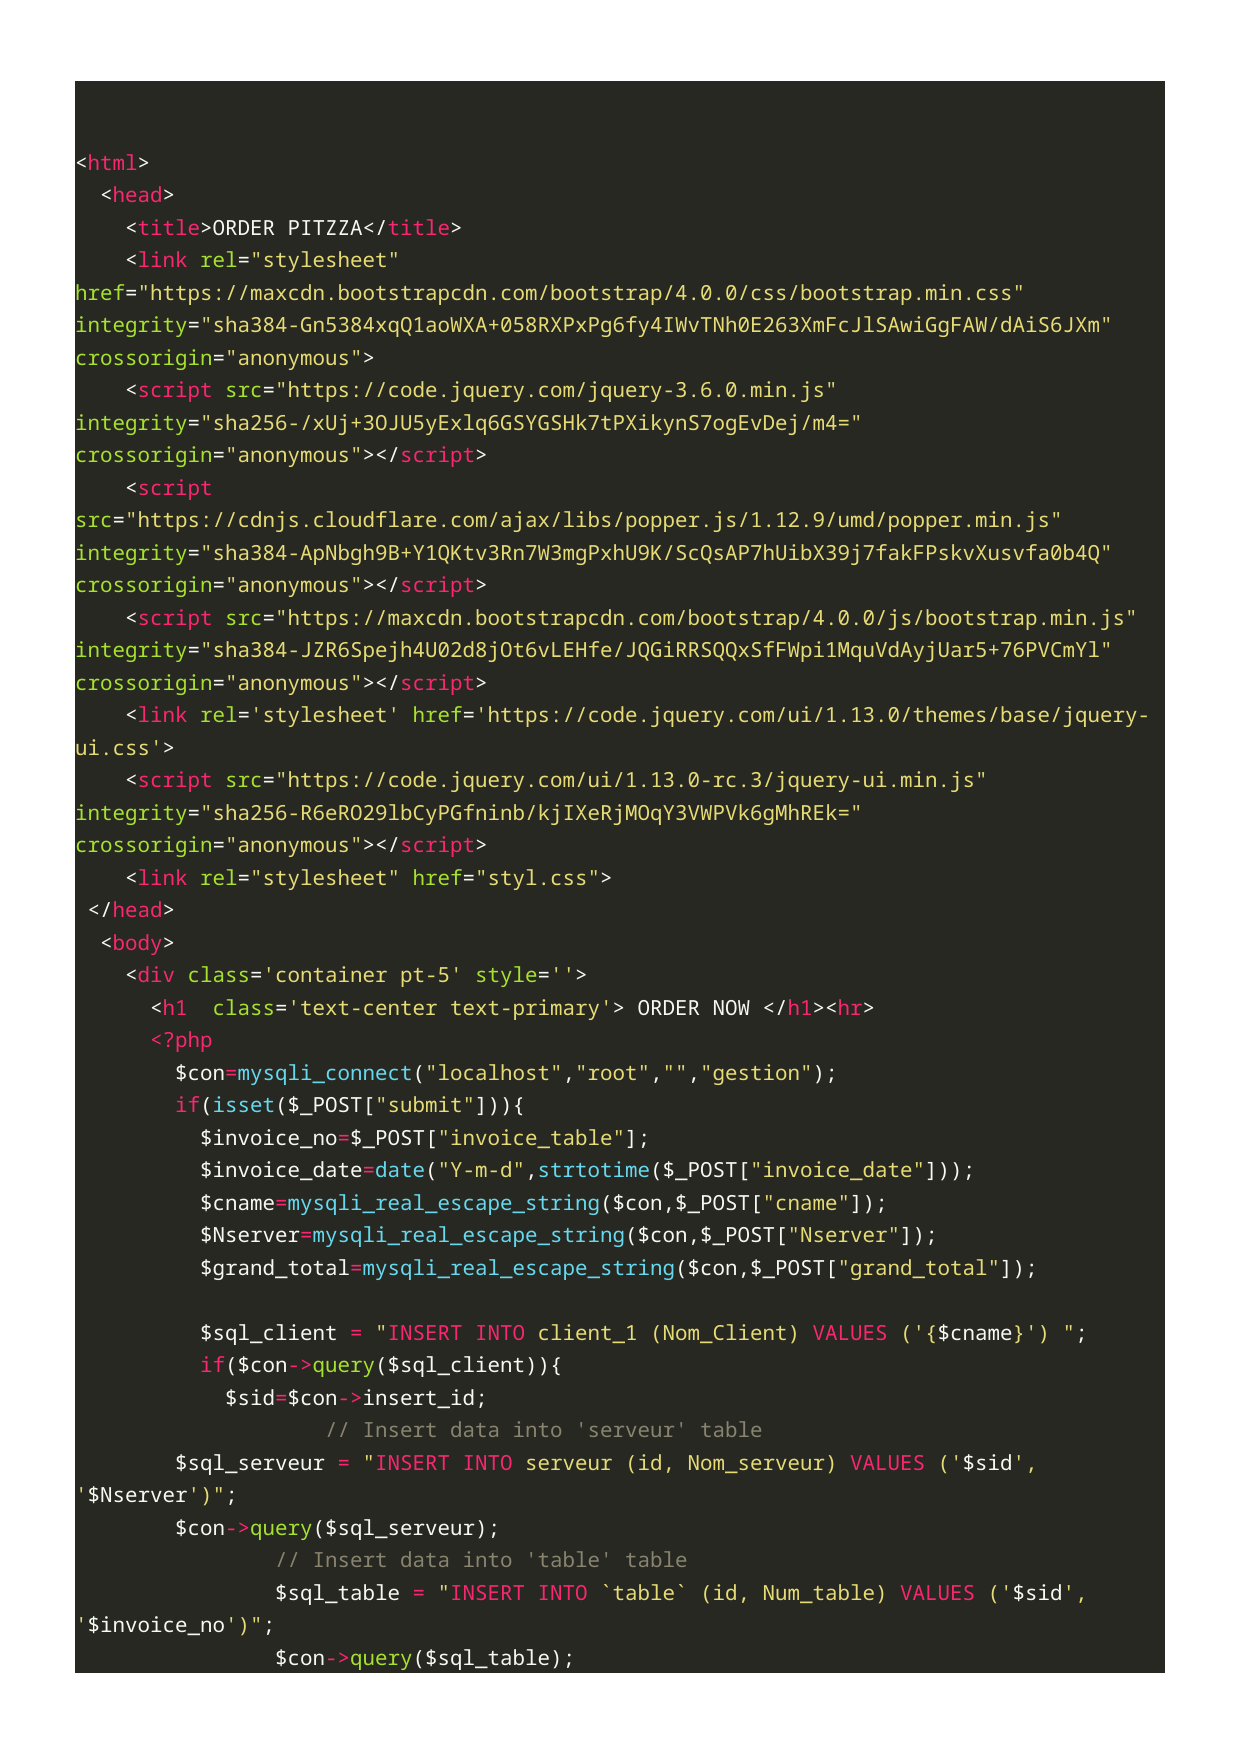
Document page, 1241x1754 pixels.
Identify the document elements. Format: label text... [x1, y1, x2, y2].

text $invoice_date=date("Y-m-d",strtotime($_POST["invoice_date"])); [75, 1153, 1165, 1186]
text // Insert data into 'table' table [75, 1543, 1165, 1576]
text <script src="https://cdnjs.cloudflare.com/ajax/libs/popper.js/1.12.9/umd/popper.min.js" integrity="sha384-ApNbgh9B+Y1QKtv3Rn7W3mgPxhU9K/ScQsAP7hUibX39j7fakFPskvXusvfa0b4Q" crossorigin="anonymous"></script> [75, 471, 1165, 601]
text <h1 class='text-center text-primary'> ORDER NOW </h1><hr> [75, 991, 1165, 1023]
text <link rel="stylesheet" href="styl.css"> [75, 861, 1165, 893]
text <title>ORDER PITZZA</title> [75, 211, 1165, 243]
text <script src="https://maxcdn.bootstrapcdn.com/bootstrap/4.0.0/js/bootstrap.min.js" integrity="sha384-JZR6Spejh4U02d8jOt6vLEHfe/JQGiRRSQQxSfFWpi1MquVdAyjUar5+76PVCmYl" crossorigin="anonymous"></script> [75, 601, 1165, 698]
text $con=mysqli_connect("localhost","root","","gestion"); [75, 1056, 1165, 1088]
text $sql_table = "INSERT INTO `table` (id, Num_table) VALUES ('$sid', '$invoice_no')"; [75, 1576, 1165, 1641]
text $invoice_no=$_POST["invoice_table"]; [75, 1121, 1165, 1153]
text <body> [75, 926, 1165, 958]
text $cname=mysqli_real_escape_string($con,$_POST["cname"]); [75, 1186, 1165, 1218]
text $Nserver=mysqli_real_escape_string($con,$_POST["Nserver"]); [75, 1218, 1165, 1251]
text $con->query($sql_serveur); [75, 1511, 1165, 1543]
text </head> [75, 893, 1165, 926]
text <?php [75, 1023, 1165, 1056]
text $sid=$con->insert_id; [75, 1381, 1165, 1413]
text $sql_client = "INSERT INTO client_1 (Nom_Client) VALUES ('{$cname}') "; [75, 1316, 1165, 1348]
text $con->query($sql_table); [75, 1641, 1165, 1673]
text if(isset($_POST["submit"])){ [75, 1088, 1165, 1121]
text <head> [75, 178, 1165, 211]
text <html> [75, 146, 1165, 178]
text <script src="https://code.jquery.com/jquery-3.6.0.min.js" integrity="sha256-/xUj+3OJU5yExlq6GSYGSHk7tPXikynS7ogEvDej/m4=" crossorigin="anonymous"></script> [75, 373, 1165, 471]
text // Insert data into 'serveur' table [75, 1413, 1165, 1446]
text <script src="https://code.jquery.com/ui/1.13.0-rc.3/jquery-ui.min.js" integrity="sha256-R6eRO29lbCyPGfninb/kjIXeRjMOqY3VWPVk6gMhREk=" crossorigin="anonymous"></script> [75, 763, 1165, 861]
text <link rel="stylesheet" href="https://maxcdn.bootstrapcdn.com/bootstrap/4.0.0/css/bootstrap.min.css" integrity="sha384-Gn5384xqQ1aoWXA+058RXPxPg6fy4IWvTNh0E263XmFcJlSAwiGgFAW/dAiS6JXm" crossorigin="anonymous"> [75, 243, 1165, 373]
text <div class='container pt-5' style=''> [75, 958, 1165, 991]
text $sql_serveur = "INSERT INTO serveur (id, Nom_serveur) VALUES ('$sid', '$Nserver')"; [75, 1446, 1165, 1511]
text <link rel='stylesheet' href='https://code.jquery.com/ui/1.13.0/themes/base/jquery-ui.css'> [75, 698, 1165, 763]
text if($con->query($sql_client)){ [75, 1348, 1165, 1381]
text $grand_total=mysqli_real_escape_string($con,$_POST["grand_total"]); [75, 1251, 1165, 1283]
